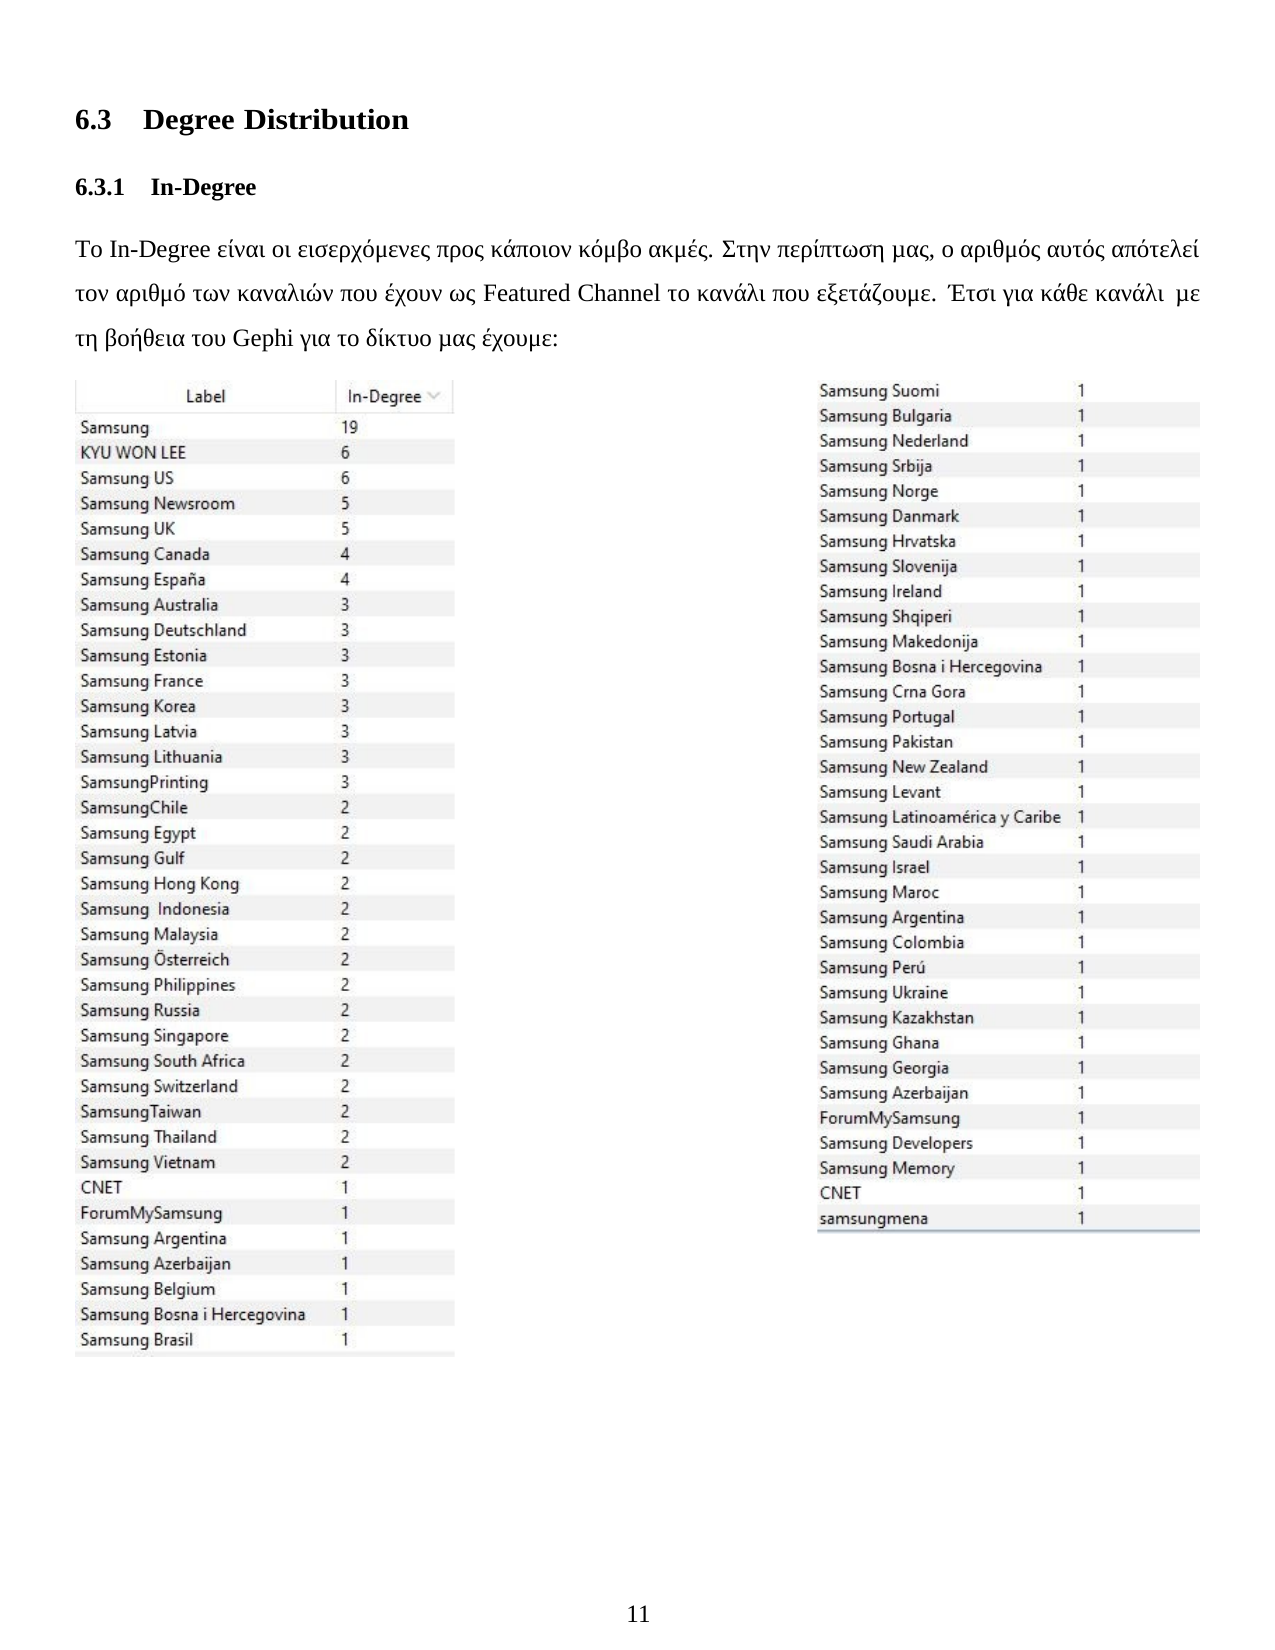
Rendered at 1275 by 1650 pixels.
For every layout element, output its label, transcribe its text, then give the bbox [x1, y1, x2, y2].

picture [75, 380, 455, 1357]
subtitle Degree Distribution [75, 102, 1271, 136]
picture [817, 380, 1200, 1234]
text Το In-Degree είναι οι εισερχόμενες προς κάποιον κόμβο ακμές. Στην περίπτωση µας, ο αριθμός αυτός απότελεί τον αριθμό των καναλιών που έχουν ως Featured Channel το κανάλι που εξετάζουμε. Έτσι για κάθε κανάλι µε τη βοήθεια του Gephi για το δίκτυο µας έχουμε: [75, 234, 1200, 352]
subtitle In-Degree [75, 172, 1271, 201]
